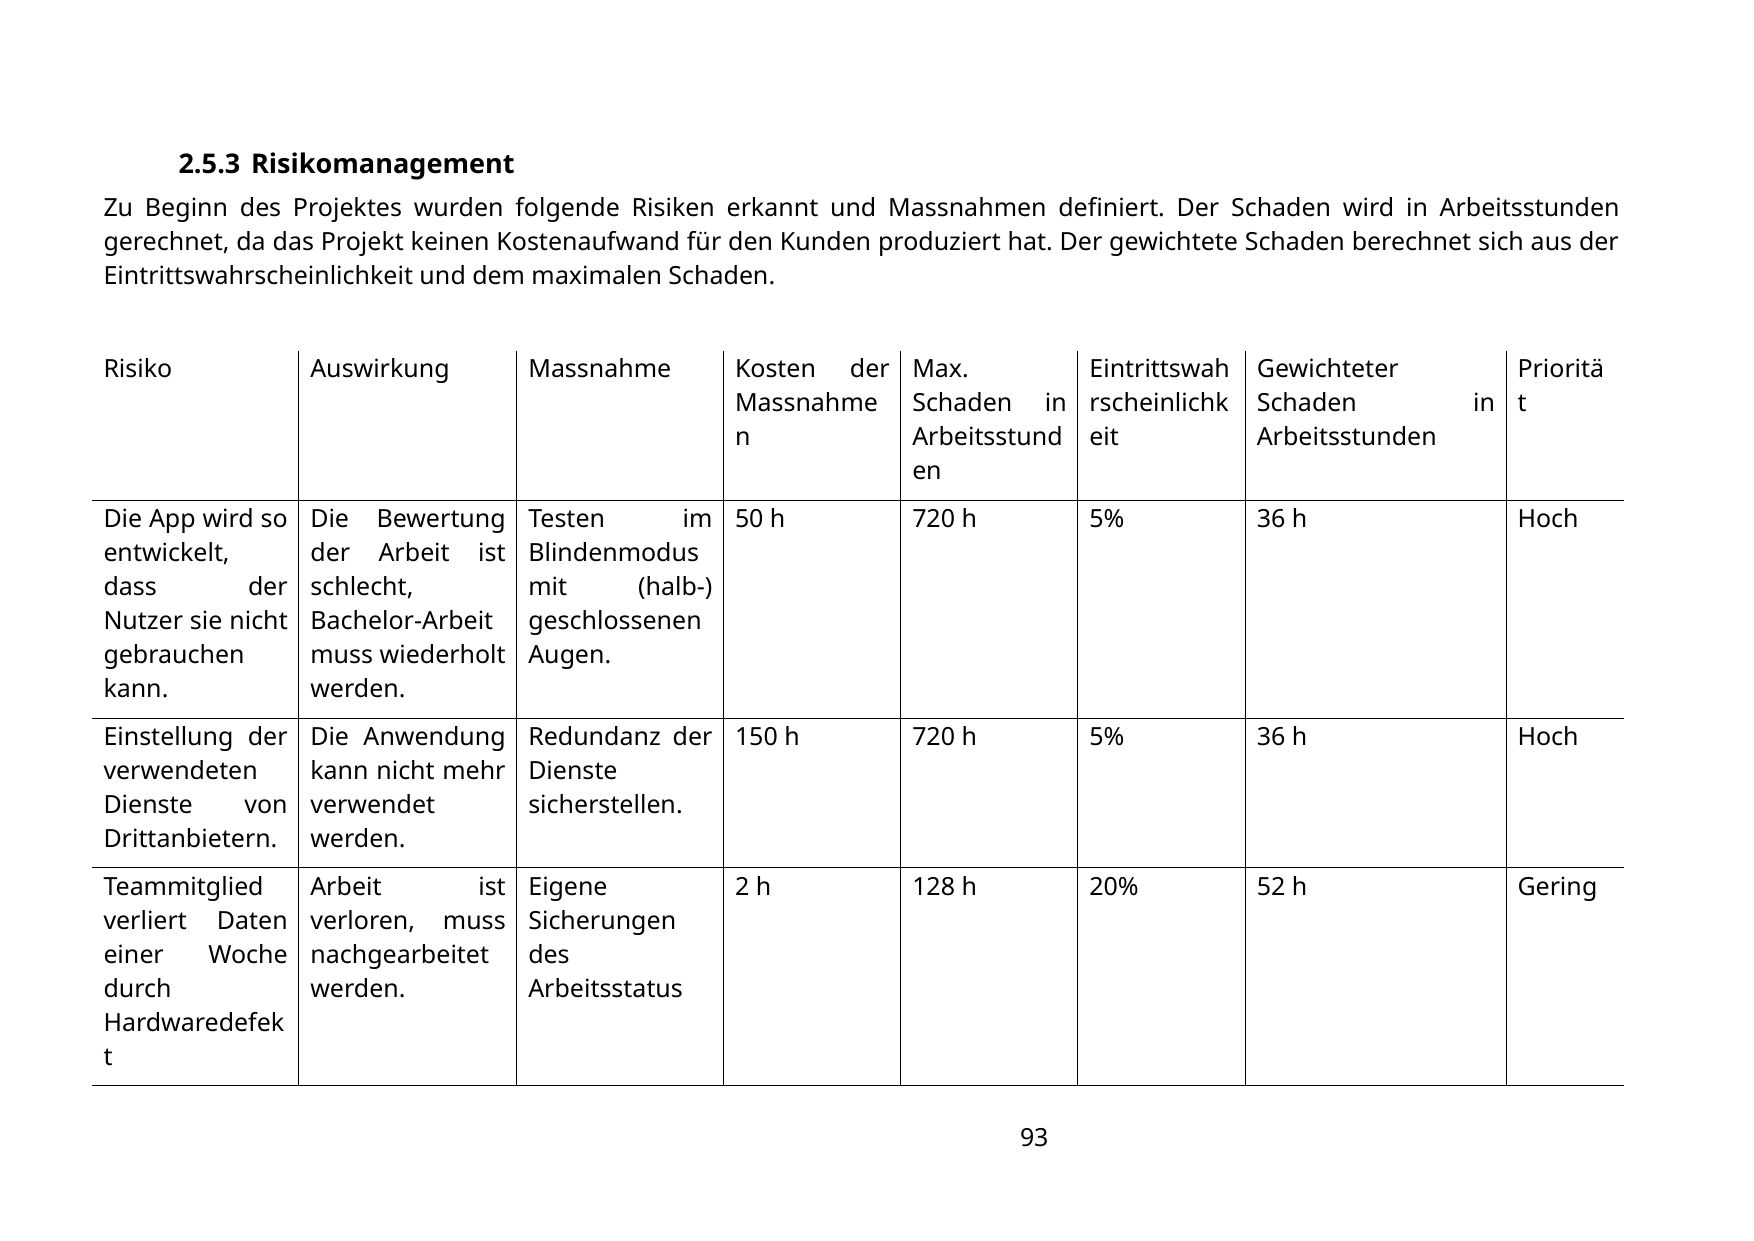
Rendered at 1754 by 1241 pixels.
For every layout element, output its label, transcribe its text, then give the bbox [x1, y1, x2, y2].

table_cell Redundanz der Dienste sicherstellen. [517, 719, 723, 867]
table_cell Teammitglied verliert Daten einer Woche durch Hardwaredefekt [92, 868, 298, 1085]
table_header Gewichteter Schaden in Arbeitsstunden [1246, 351, 1506, 499]
table_header Kosten der Massnahmen [724, 351, 900, 499]
table_header Max. Schaden in Arbeitsstunden [901, 351, 1077, 499]
table_header Risiko [92, 351, 298, 499]
table_header Priorität [1507, 351, 1624, 499]
table_cell 150 h [724, 719, 900, 867]
table_cell 5% [1078, 719, 1245, 867]
table_cell Gering [1507, 868, 1624, 1085]
table_cell Arbeit ist verloren, muss nachgearbeitet werden. [299, 868, 516, 1085]
table_cell 2 h [724, 868, 900, 1085]
table_cell 5% [1078, 501, 1245, 717]
table_cell 36 h [1246, 719, 1506, 867]
table_cell 52 h [1246, 868, 1506, 1085]
table_cell Die Anwendung kann nicht mehr verwendet werden. [299, 719, 516, 867]
table_cell 720 h [901, 501, 1077, 717]
table_cell Eigene Sicherungen des Arbeitsstatus [517, 868, 723, 1085]
table_cell 50 h [724, 501, 900, 717]
subtitle Risikomanagement [178, 144, 1621, 181]
table_cell Hoch [1507, 501, 1624, 717]
table_cell Testen im Blindenmodus mit (halb-) geschlossenen Augen. [517, 501, 723, 717]
table_header Auswirkung [299, 351, 516, 499]
table_cell 20% [1078, 868, 1245, 1085]
text Zu Beginn des Projektes wurden folgende Risiken erkannt und Massnahmen definiert. Der Schaden wird in Arbeitsstunden gerechnet, da das Projekt keinen Kostenaufwand für den Kunden produziert hat. Der gewichtete Schaden berechnet sich aus der Eintrittswahrscheinlichkeit und dem maximalen Schaden. [103, 189, 1621, 292]
table_cell Einstellung der verwendeten Dienste von Drittanbietern. [92, 719, 298, 867]
table_header Eintrittswahrscheinlichkeit [1078, 351, 1245, 499]
table_cell 128 h [901, 868, 1077, 1085]
table_cell 720 h [901, 719, 1077, 867]
table_cell Hoch [1507, 719, 1624, 867]
table_cell Die App wird so entwickelt, dass der Nutzer sie nicht gebrauchen kann. [92, 501, 298, 717]
table_cell Die Bewertung der Arbeit ist schlecht, Bachelor-Arbeit muss wiederholt werden. [299, 501, 516, 717]
table_header Massnahme [517, 351, 723, 499]
table_cell 36 h [1246, 501, 1506, 717]
